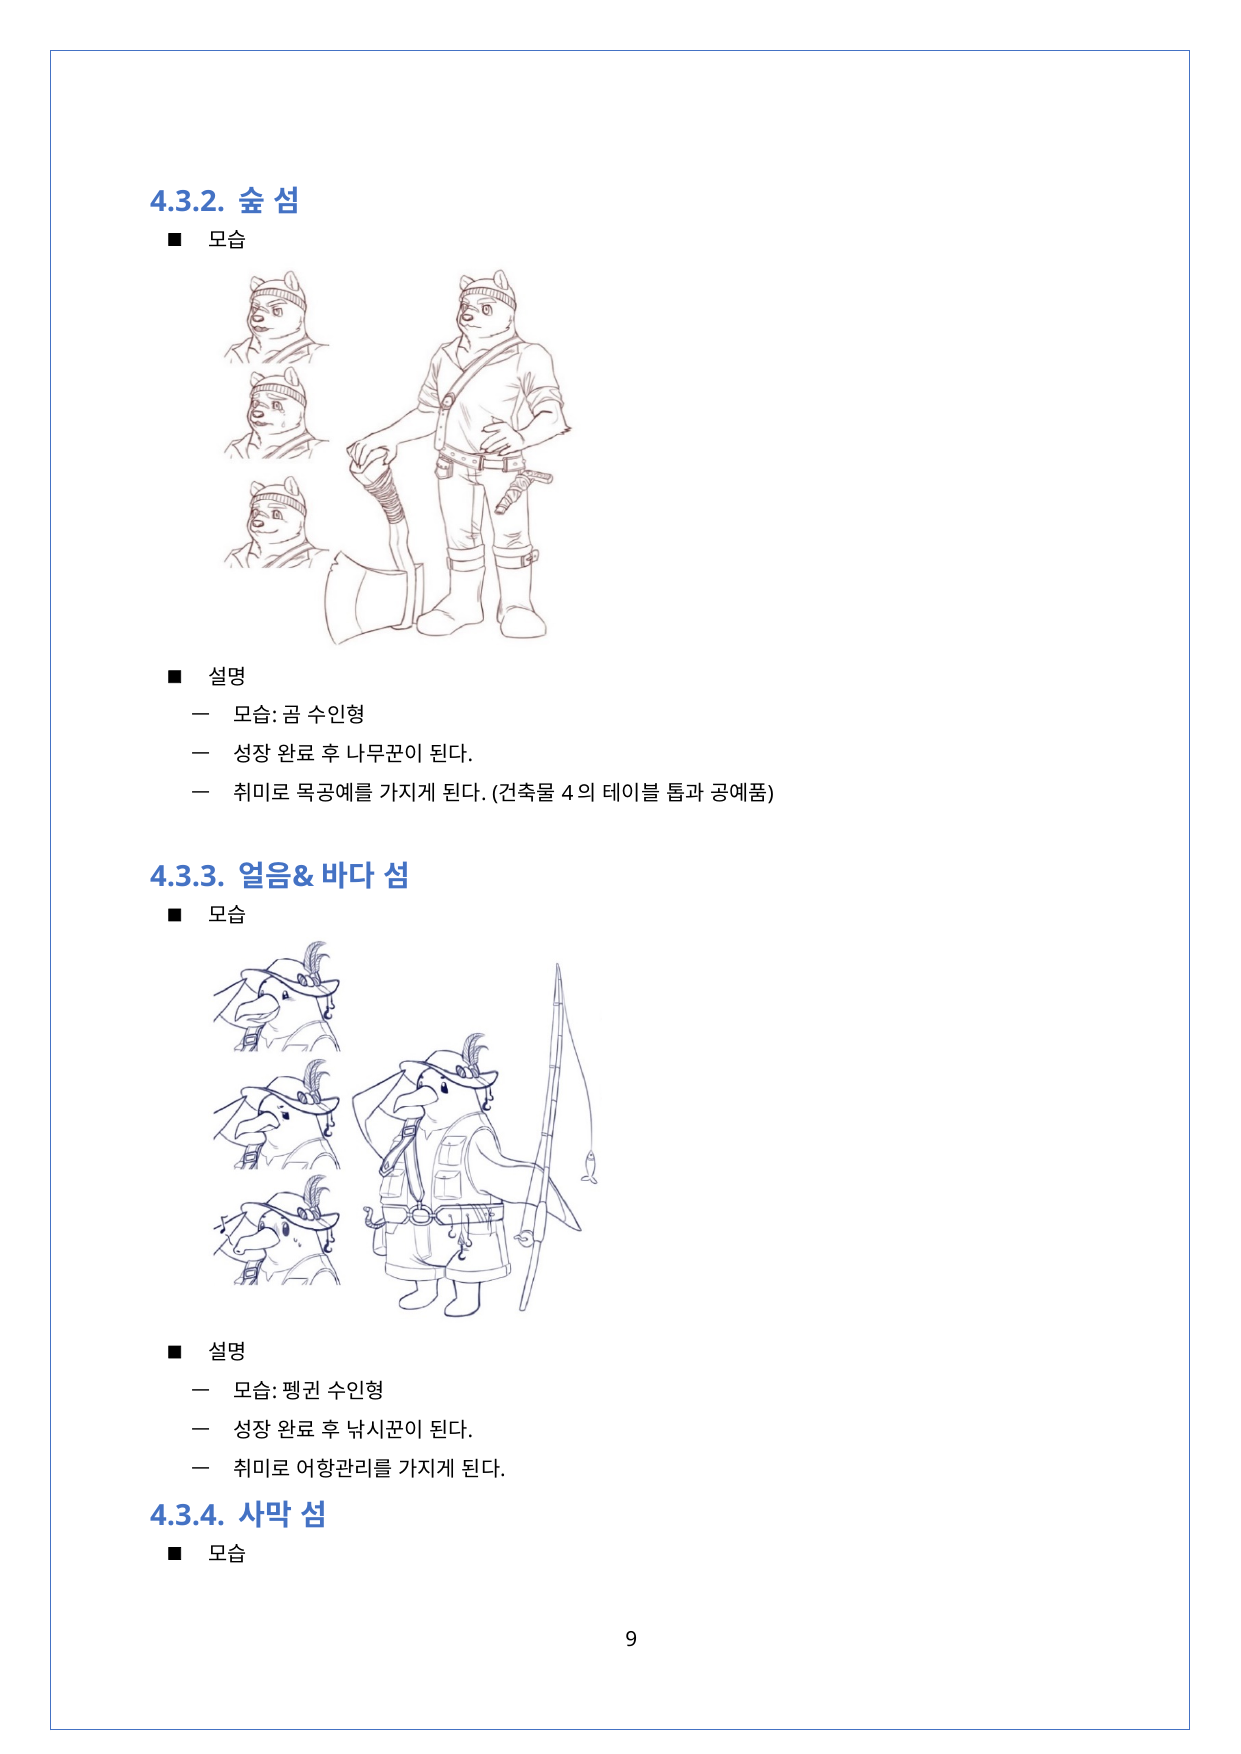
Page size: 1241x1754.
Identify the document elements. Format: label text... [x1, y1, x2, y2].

text 취미로 어항관리를 가지게 된다. [192, 1452, 1069, 1482]
text 모습 [167, 898, 1069, 928]
text 모습: 펭귄 수인형 [192, 1374, 1069, 1404]
picture [208, 261, 587, 652]
text 설명 [167, 1335, 1069, 1366]
picture [208, 937, 602, 1327]
text 설명 [167, 660, 1069, 690]
text 숲 섬 [150, 177, 1090, 219]
text 모습 [167, 1537, 1069, 1567]
text 취미로 목공예를 가지게 된다. (건축물 4의 테이블 톱과 공예품) [192, 777, 1069, 807]
text 얼음& 바다 섬 [150, 852, 1090, 895]
text 성장 완료 후 낚시꾼이 된다. [192, 1413, 1069, 1443]
text 모습 [167, 223, 1069, 253]
text 사막 섬 [150, 1491, 1090, 1533]
text 성장 완료 후 나무꾼이 된다. [192, 738, 1069, 768]
text 모습: 곰 수인형 [192, 699, 1069, 729]
